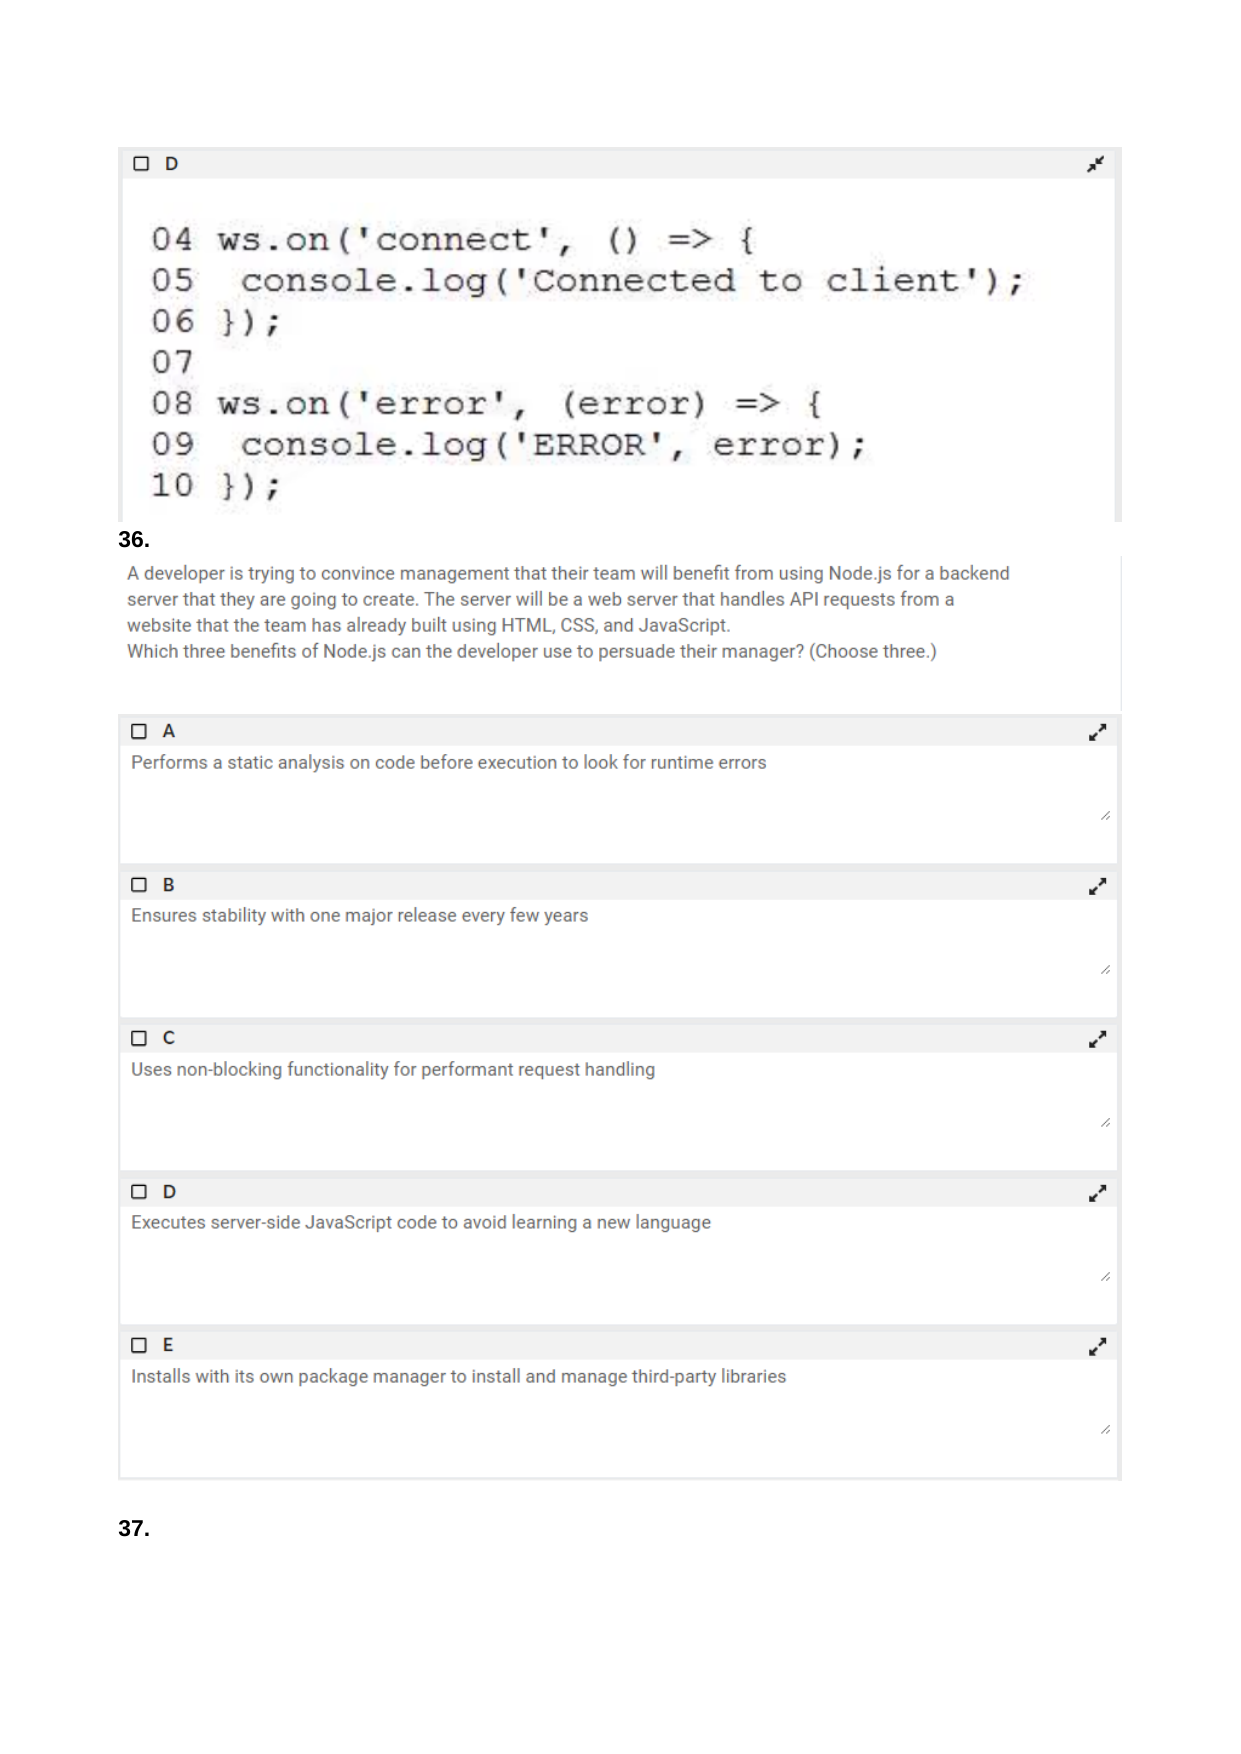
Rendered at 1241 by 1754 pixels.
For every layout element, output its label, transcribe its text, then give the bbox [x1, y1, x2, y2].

picture [118, 147, 1122, 522]
picture [118, 714, 1122, 1481]
text 37. [118, 1515, 1122, 1541]
text 36. [118, 526, 1122, 552]
picture [118, 556, 1122, 711]
